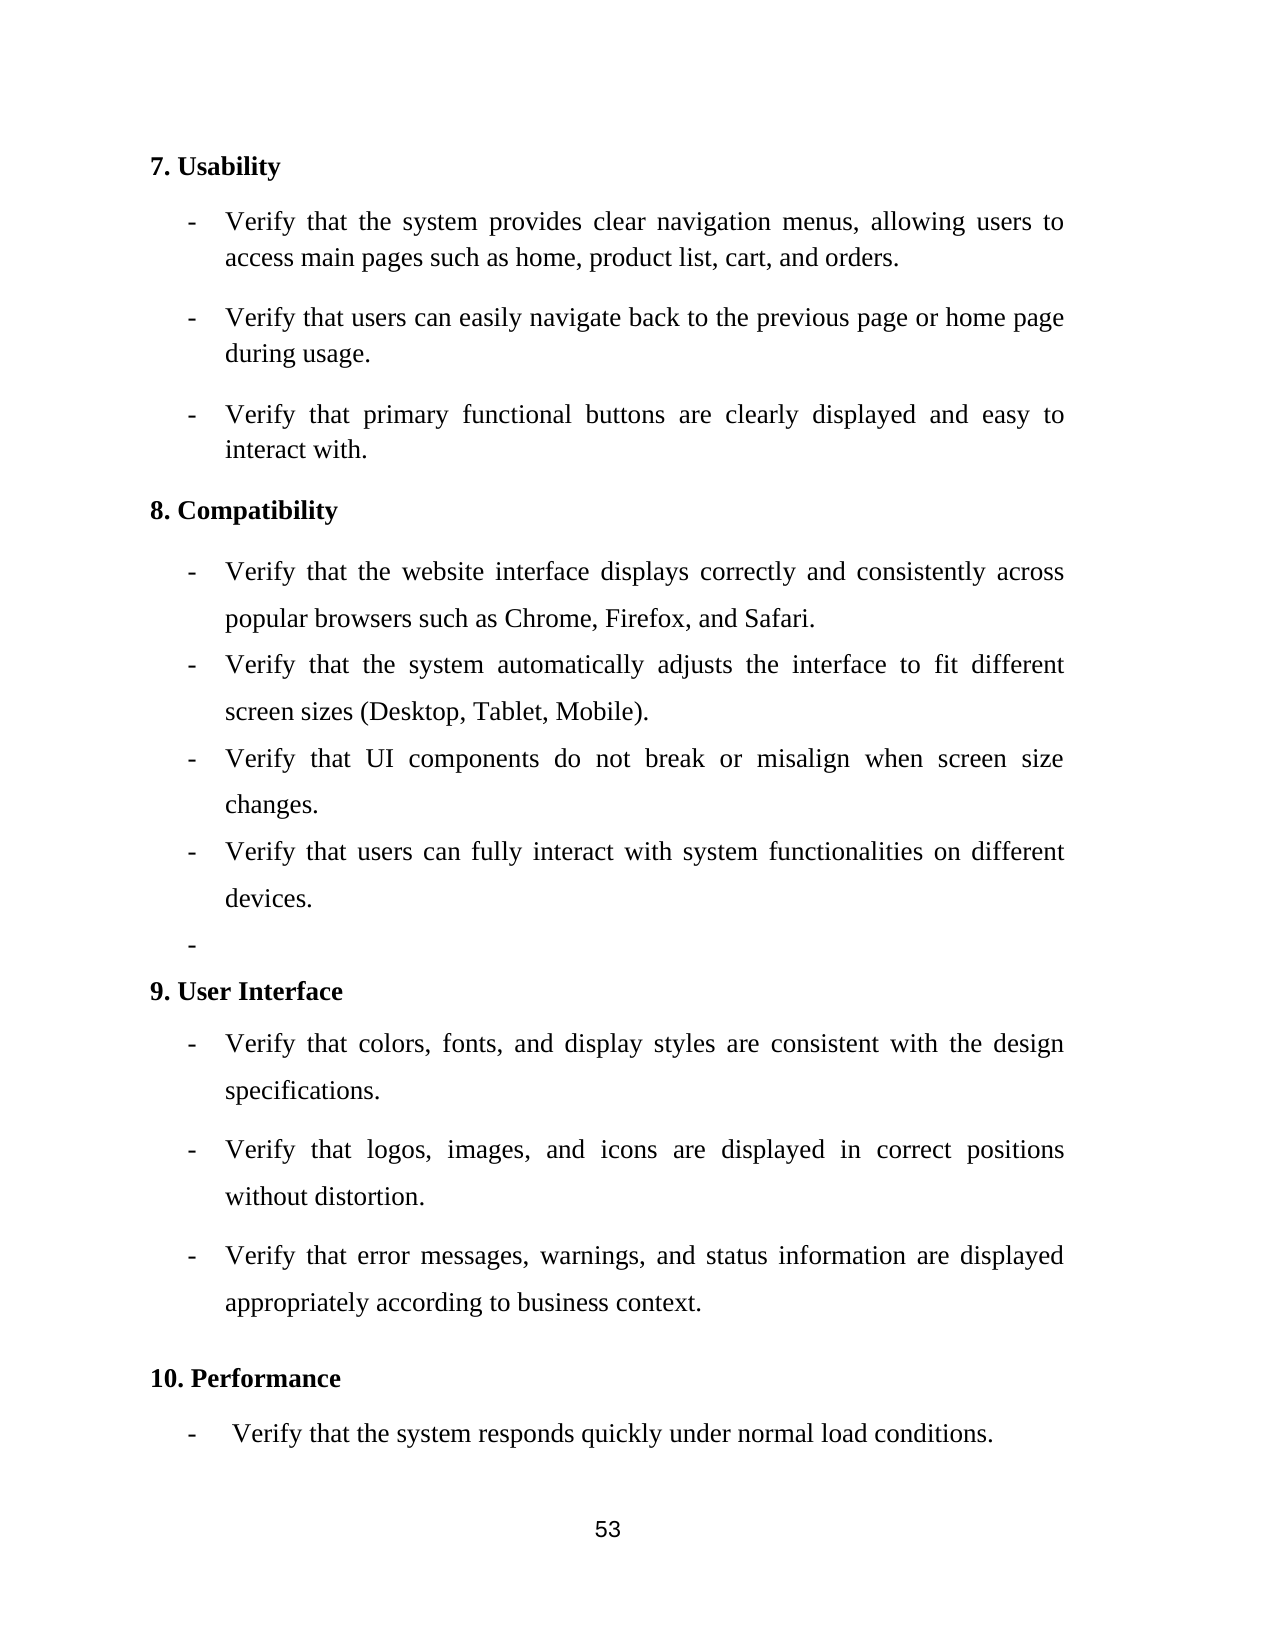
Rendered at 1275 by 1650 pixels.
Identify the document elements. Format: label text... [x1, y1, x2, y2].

list Verify that logos, images, and icons are displayed in correct positions without distortion. [187, 1133, 1065, 1211]
subtitle 10. Performance [150, 1362, 1065, 1393]
list Verify that UI components do not break or misalign when screen size changes. [187, 742, 1065, 819]
list Verify that the system automatically adjusts the interface to fit different screen sizes (Desktop, Tablet, Mobile). [187, 648, 1065, 726]
list Verify that the website interface displays correctly and consistently across popular browsers such as Chrome, Firefox, and Safari. [187, 555, 1065, 633]
list Verify that the system provides clear navigation menus, allowing users to access main pages such as home, product list, cart, and orders. [187, 205, 1065, 272]
list Verify that primary functional buttons are clearly displayed and easy to interact with. [187, 398, 1065, 465]
subtitle 7. Usability [150, 150, 1065, 181]
list Verify that error messages, warnings, and status information are displayed appropriately according to business context. [187, 1239, 1065, 1317]
list Verify that users can fully interact with system functionalities on different devices. [187, 835, 1065, 913]
list Verify that colors, fonts, and display styles are consistent with the design specifications. [187, 1027, 1065, 1105]
list Verify that the system responds quickly under normal load conditions. [187, 1417, 1065, 1448]
list Verify that users can easily navigate back to the previous page or home page during usage. [187, 301, 1065, 368]
text 8. Compatibility [150, 494, 1065, 526]
text 9. User Interface [150, 975, 1065, 1006]
